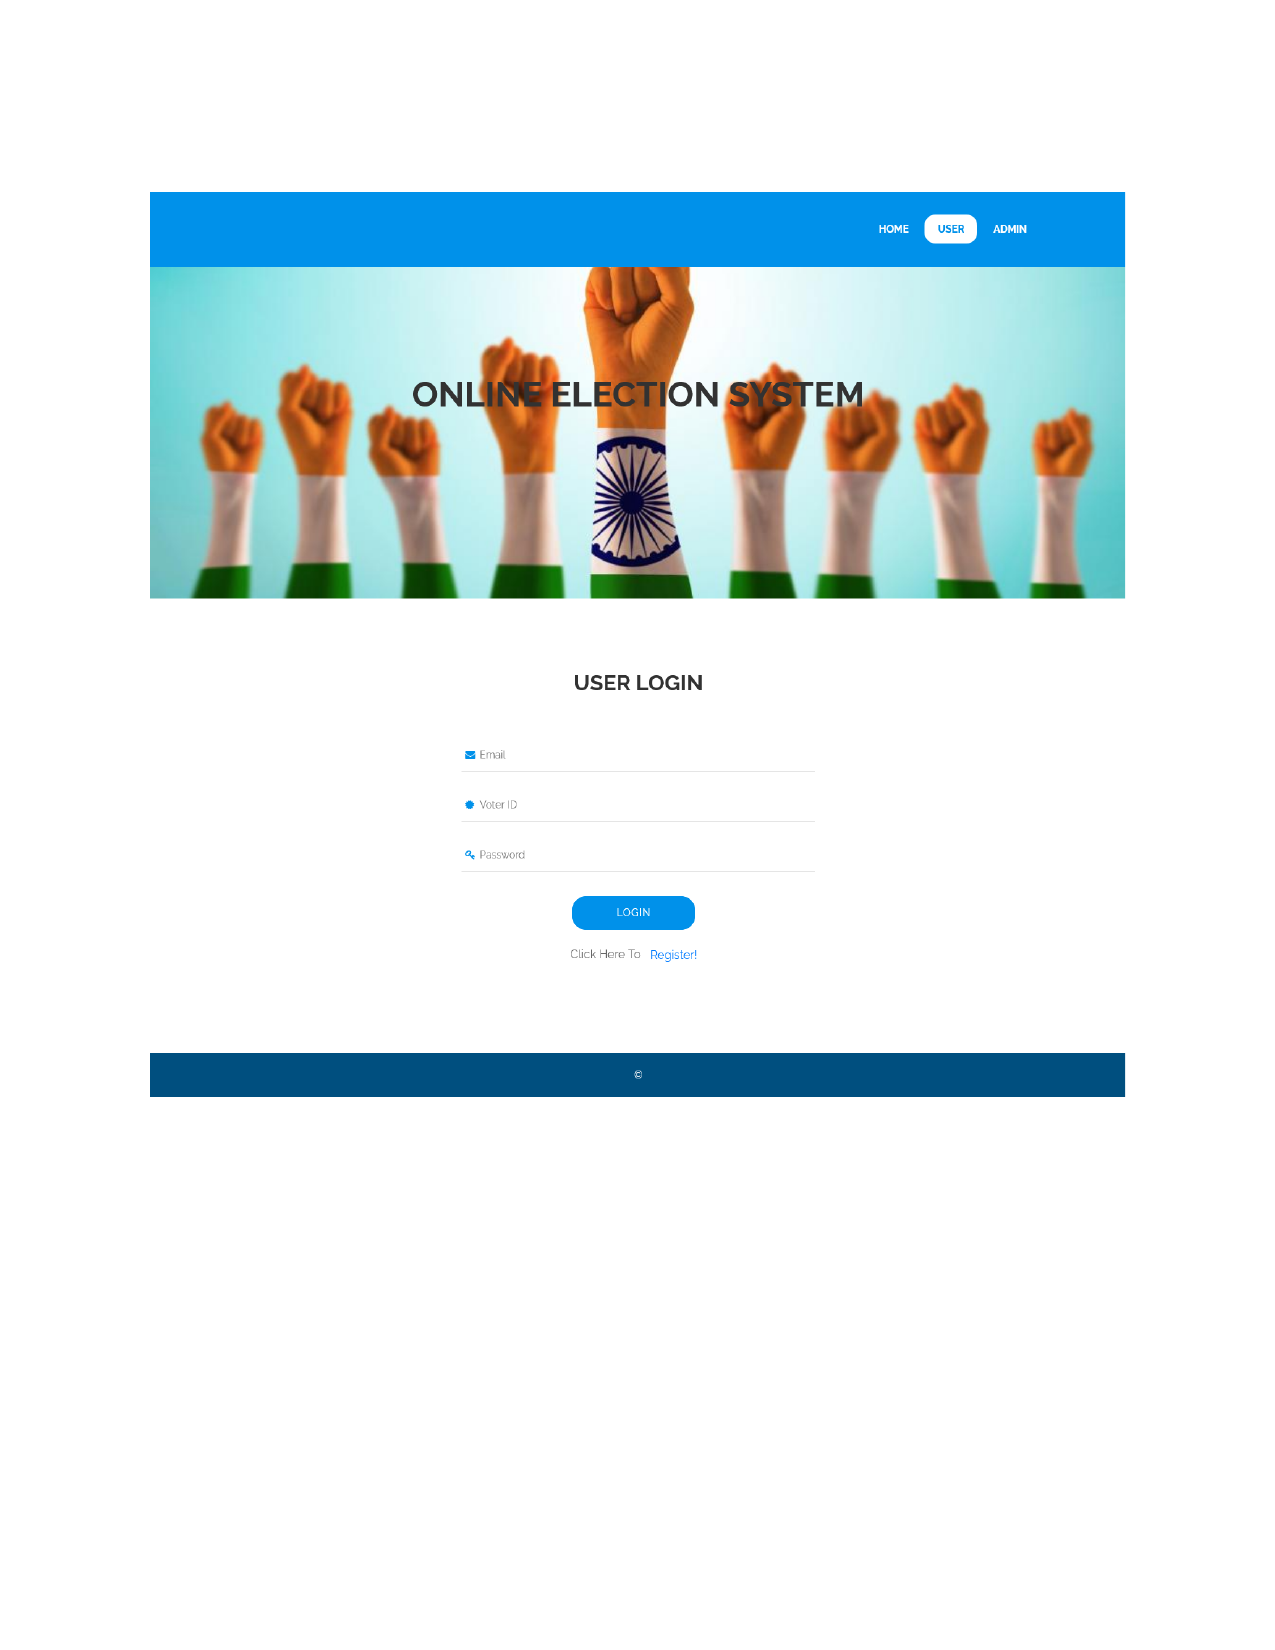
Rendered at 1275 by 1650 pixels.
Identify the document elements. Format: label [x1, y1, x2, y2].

picture [150, 192, 1125, 1097]
